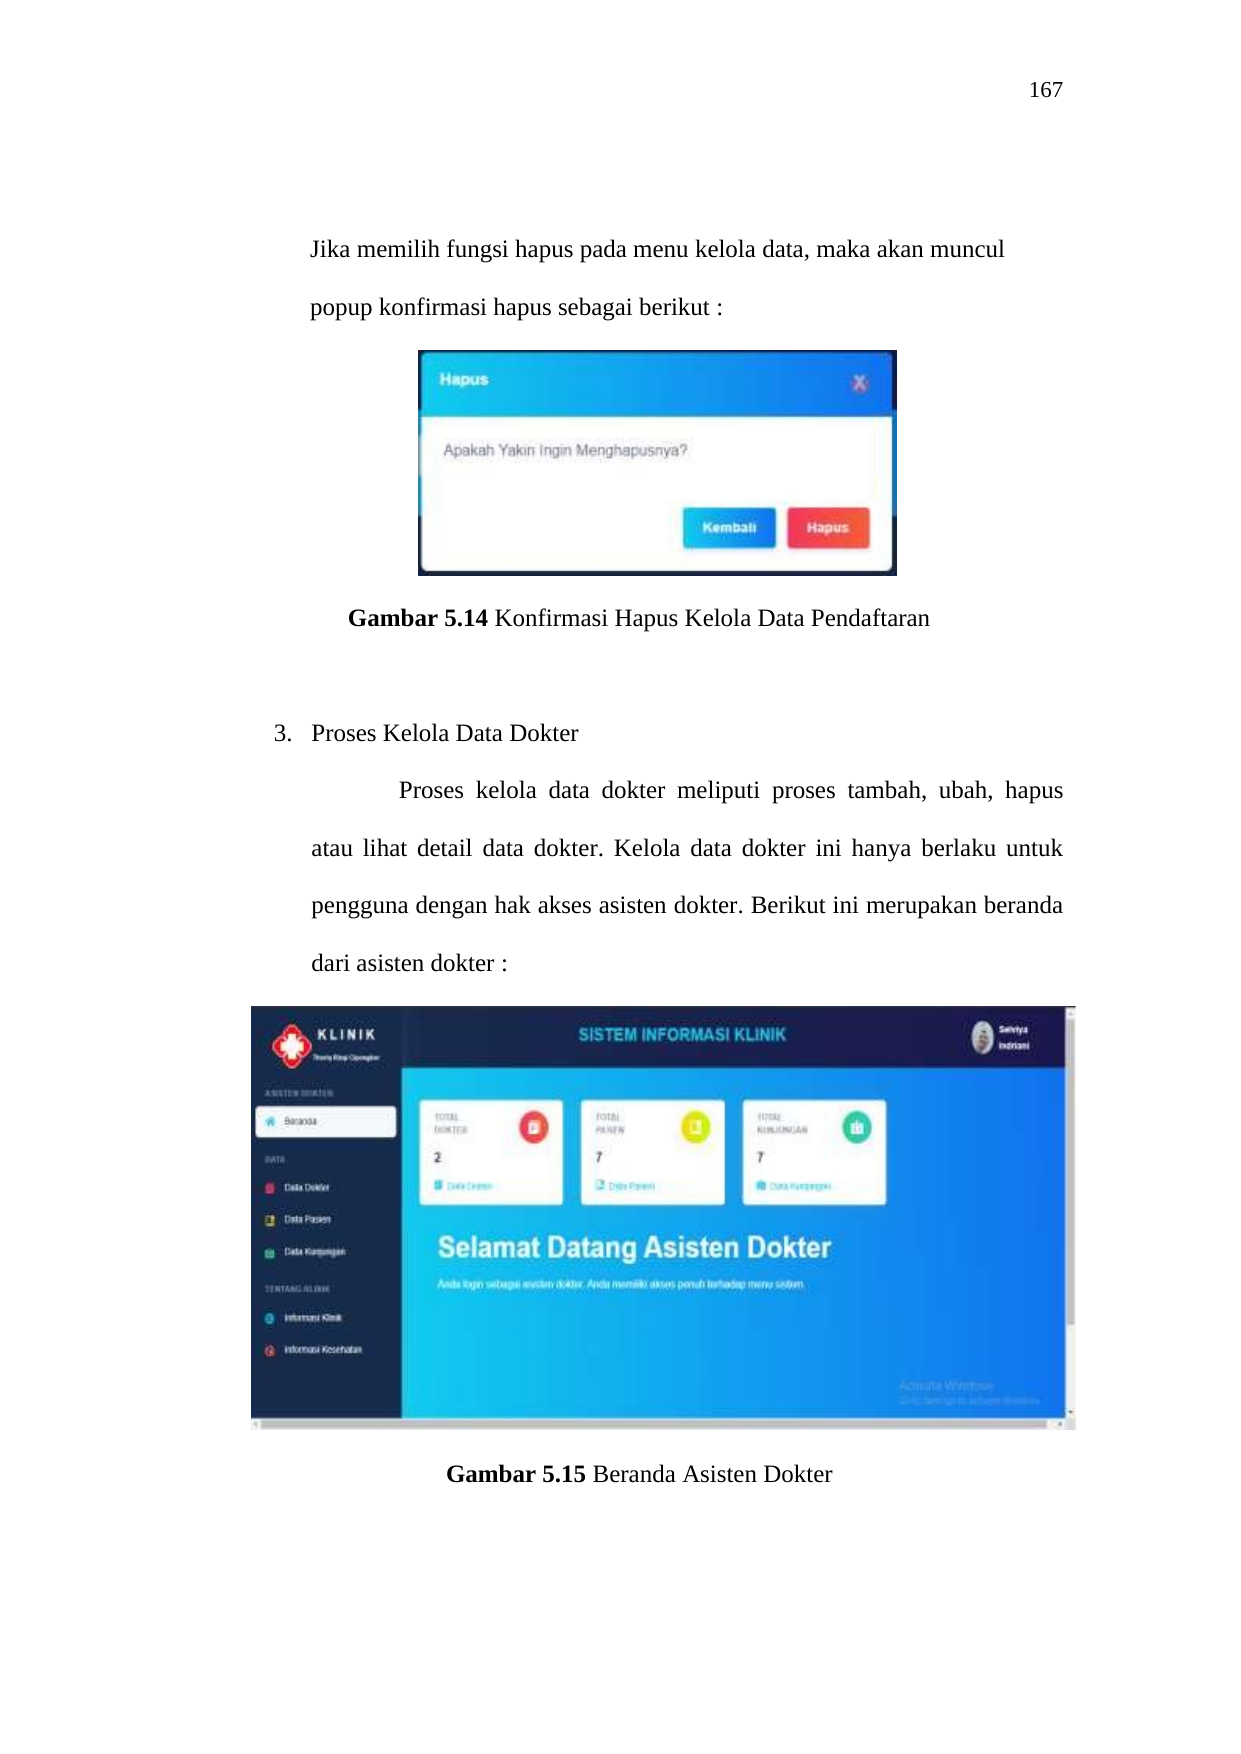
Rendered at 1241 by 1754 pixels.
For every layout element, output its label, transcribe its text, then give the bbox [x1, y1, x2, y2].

text Jika memilih fungsi hapus pada menu kelola data, maka akan muncul popup konfirmasi hapus sebagai berikut : [310, 234, 1063, 320]
picture [418, 350, 897, 576]
text Gambar 5.14 Konfirmasi Hapus Kelola Data Pendaftaran [348, 603, 1209, 632]
text Proses kelola data dokter meliputi proses tambah, ubah, hapus atau lihat detail data dokter. Kelola data dokter ini hanya berlaku untuk pengguna dengan hak akses asisten dokter. Berikut ini merupakan beranda dari asisten dokter : [311, 775, 1064, 977]
picture [251, 1006, 1076, 1430]
list Proses Kelola Data Dokter [274, 718, 1209, 747]
